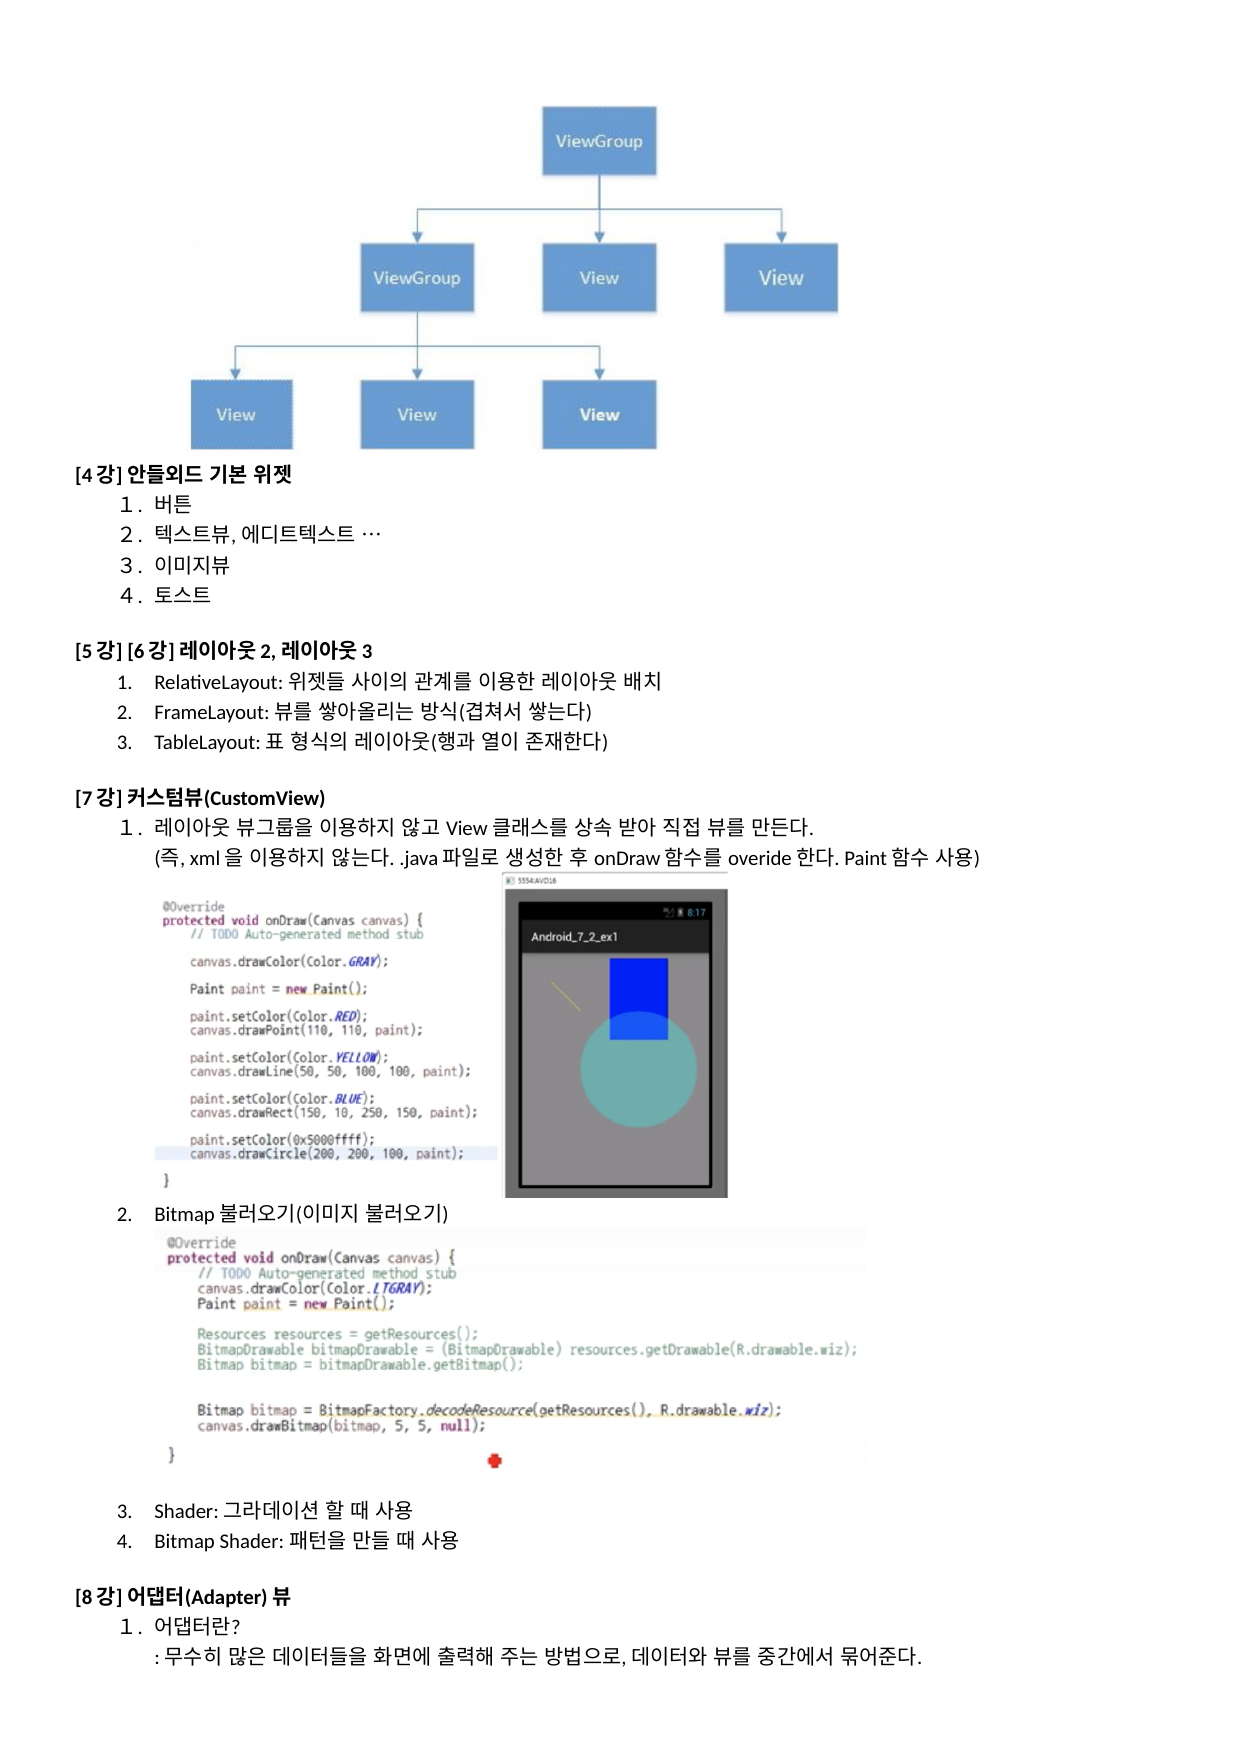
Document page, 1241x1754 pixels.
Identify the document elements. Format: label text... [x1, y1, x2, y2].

list Bitmap Shader: 패턴을 만들 때 사용 [117, 1524, 1165, 1555]
text [4강] 안들외드 기본 위젯 [75, 458, 1165, 488]
list TableLayout: 표 형식의 레이아웃(행과 열이 존재한다) [117, 725, 1165, 756]
list Shader: 그라데이션 할 때 사용 [117, 1494, 1165, 1524]
text [8강] 어댑터(Adapter) 뷰 [75, 1580, 1165, 1610]
list 버튼 [117, 488, 1165, 519]
list 텍스트뷰, 에디트텍스트 … [117, 519, 1165, 549]
list FrameLayout: 뷰를 쌓아올리는 방식(겹쳐서 쌓는다) [117, 695, 1165, 725]
list Bitmap불러오기(이미지 불러오기) [117, 1198, 1165, 1228]
list 레이아웃 뷰그룹을 이용하지 않고 View클래스를 상속 받아 직접 뷰를 만든다. [117, 811, 1165, 841]
text (즉, xml을 이용하지 않는다. .java파일로 생성한 후 onDraw함수를 overide한다. Paint함수 사용) [154, 841, 1165, 872]
picture [154, 1227, 866, 1469]
text [7강] 커스텀뷰(CustomView) [75, 781, 1165, 811]
picture [163, 75, 844, 459]
list 토스트 [117, 579, 1165, 609]
text [5강] [6강] 레이아웃2, 레이아웃3 [75, 635, 1165, 665]
list 이미지뷰 [117, 549, 1165, 579]
picture [154, 871, 730, 1198]
list 어댑터란? [117, 1610, 1165, 1641]
list RelativeLayout: 위젯들 사이의 관계를 이용한 레이아웃 배치 [117, 665, 1165, 695]
list : 무수히 많은 데이터들을 화면에 출력해 주는 방법으로, 데이터와 뷰를 중간에서 묶어준다. [154, 1641, 1165, 1671]
